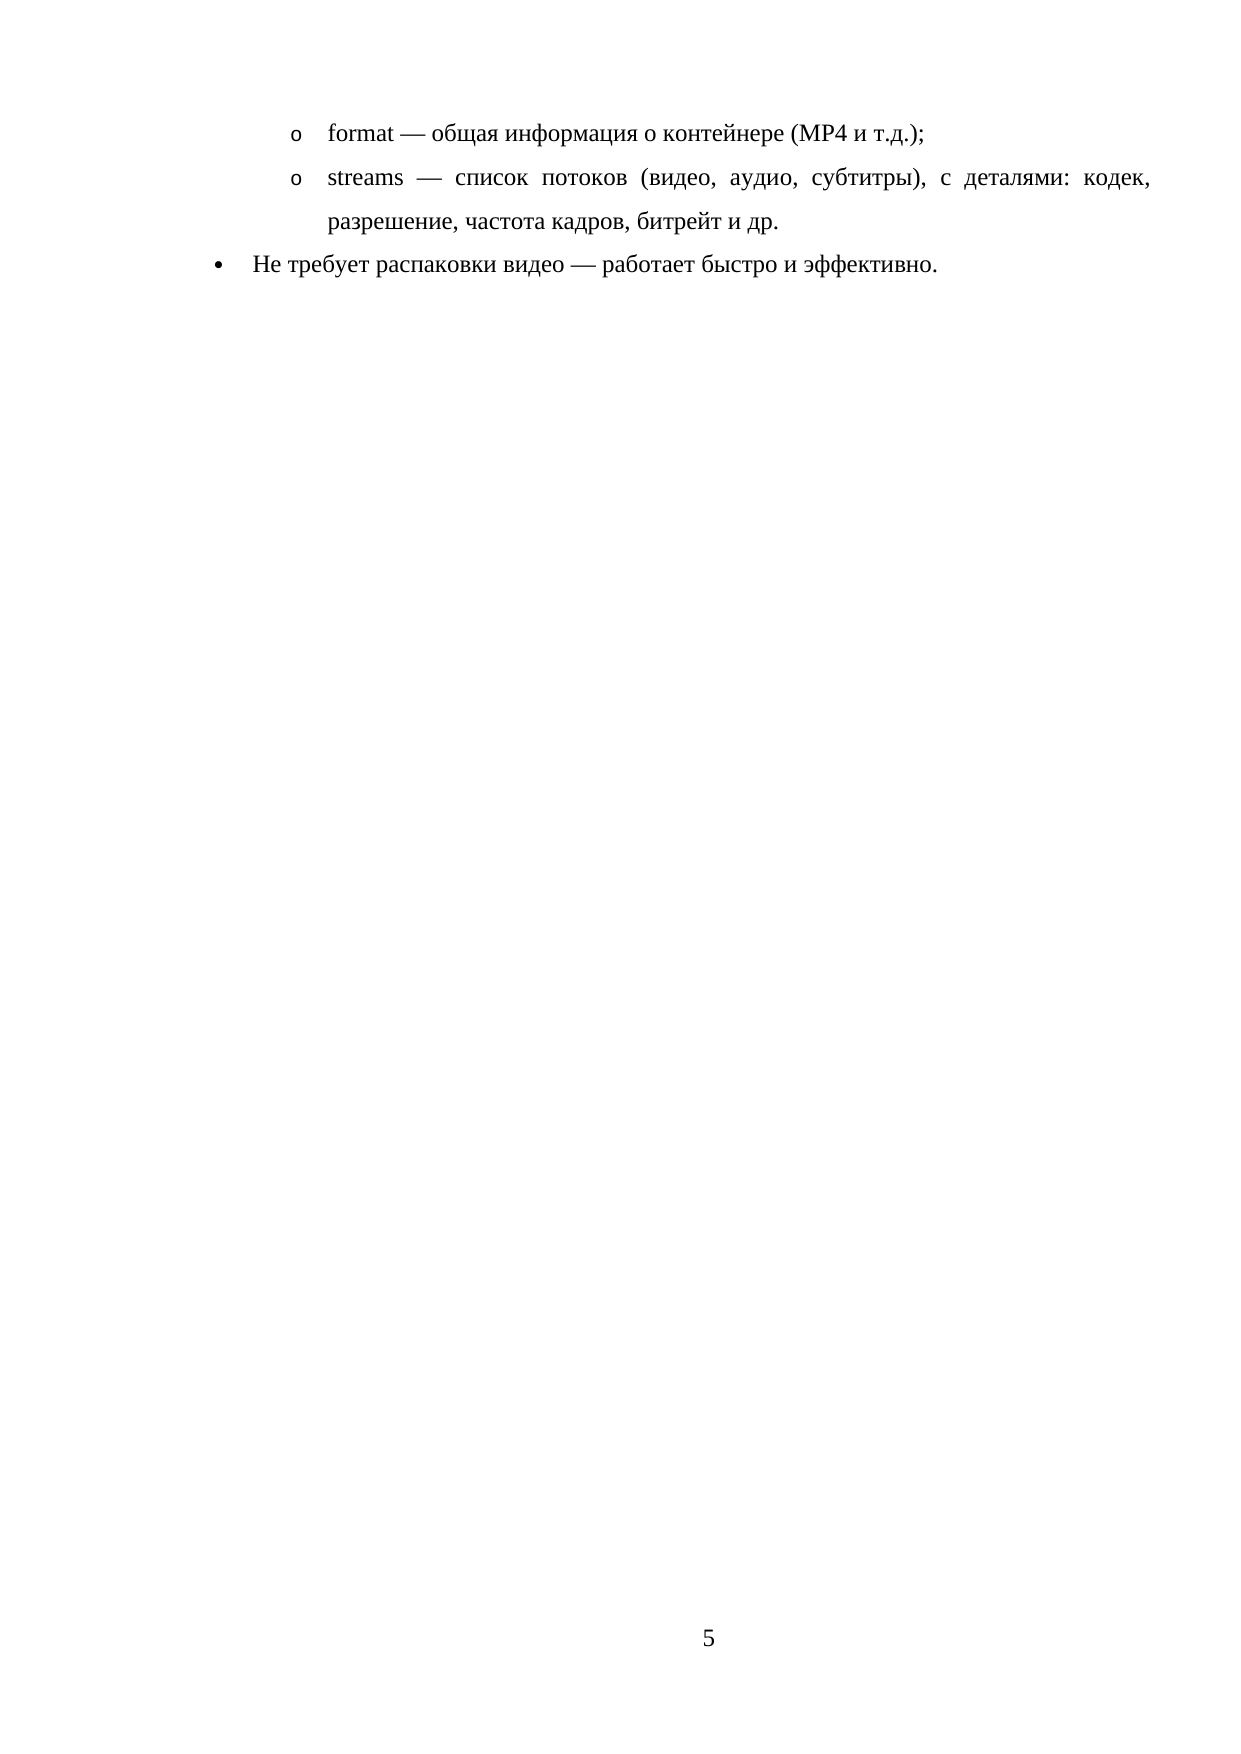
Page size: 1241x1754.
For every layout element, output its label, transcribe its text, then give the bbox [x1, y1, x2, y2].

list Не требует распаковки видео — работает быстро и эффективно. [215, 249, 1152, 278]
list streams — список потоков (видео, аудио, субтитры), с деталями: кодек, разрешение, частота кадров, битрейт и др. [290, 162, 1152, 235]
list format — общая информация о контейнере (MP4 и т.д.); [290, 118, 1152, 148]
